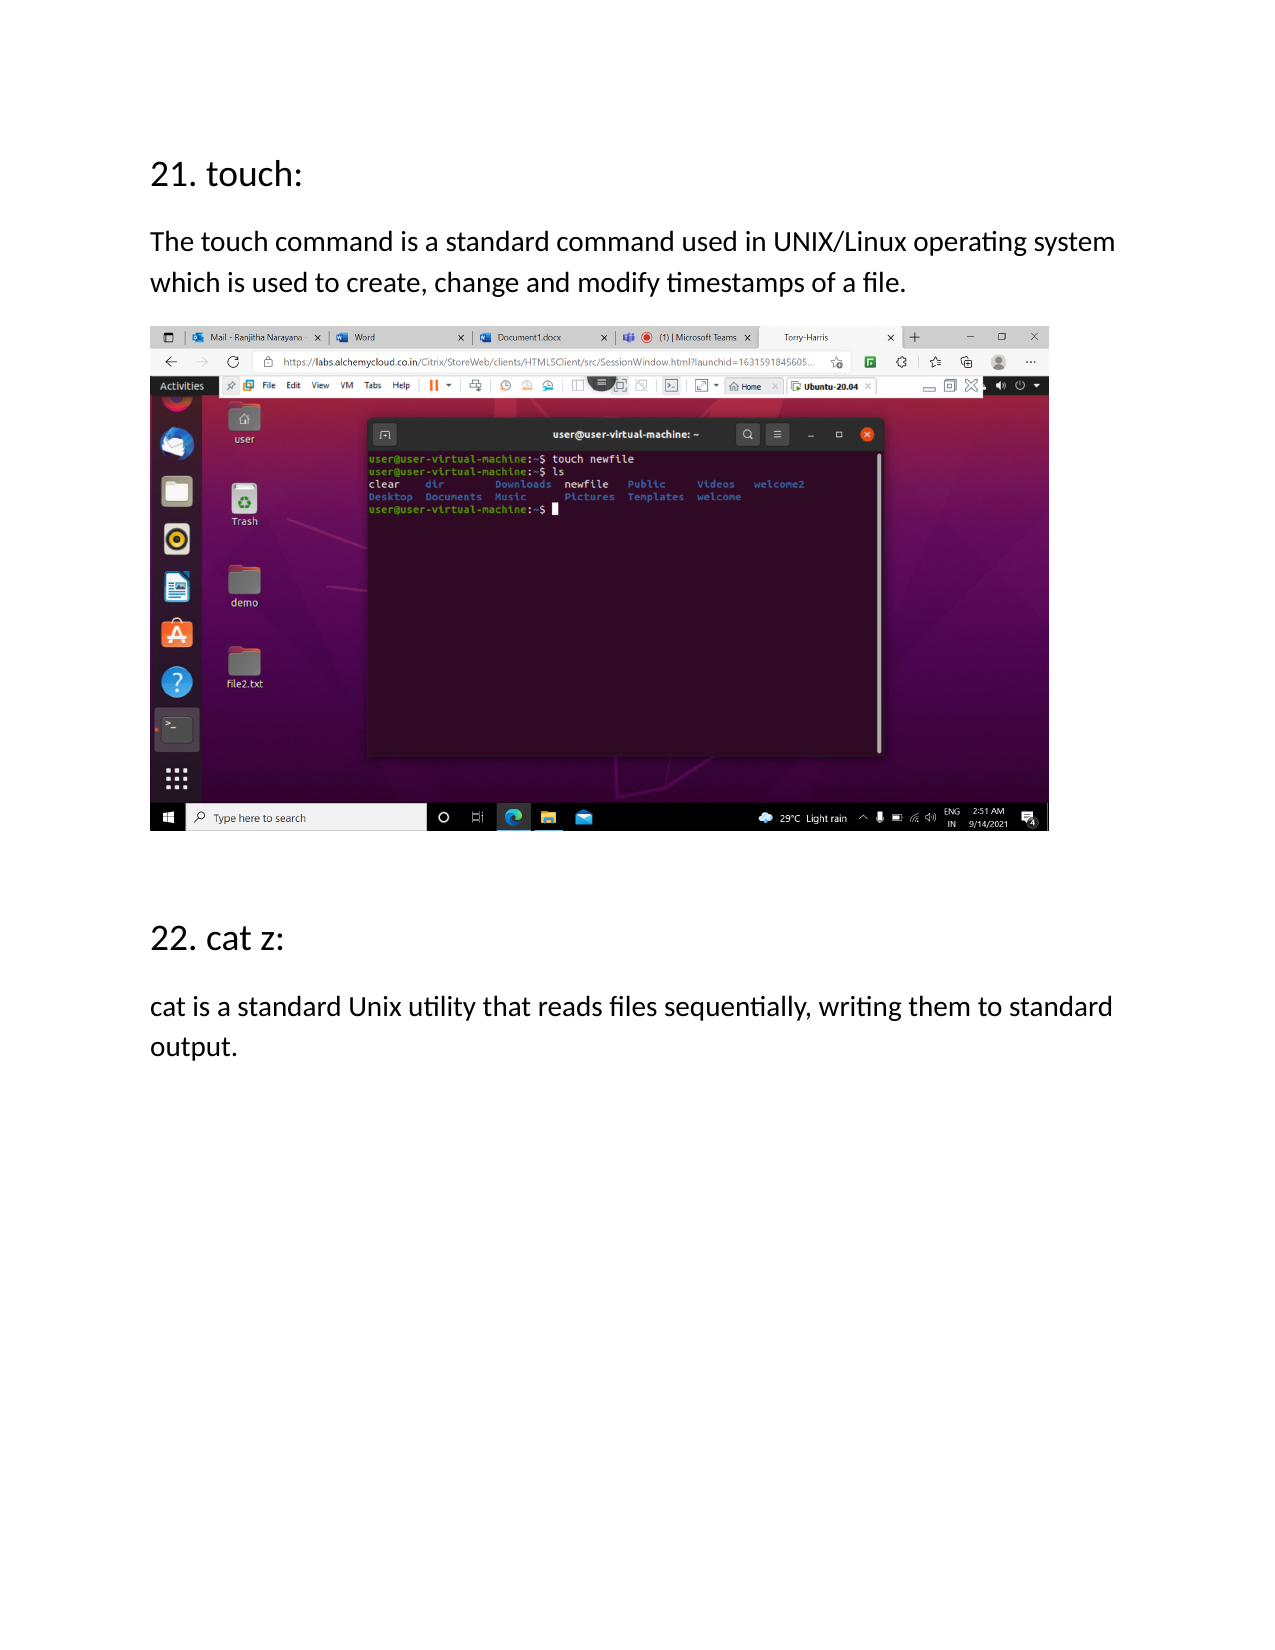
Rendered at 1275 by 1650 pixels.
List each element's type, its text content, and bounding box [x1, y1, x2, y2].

text cat is a standard Unix utility that reads files sequentially, writing them to standard output. [150, 988, 1125, 1064]
text 21. touch: [150, 150, 1125, 196]
text 22. cat z: [150, 914, 1125, 960]
text The touch command is a standard command used in UNIX/Linux operating system which is used to create, change and modify timestamps of a file. [150, 223, 1125, 300]
